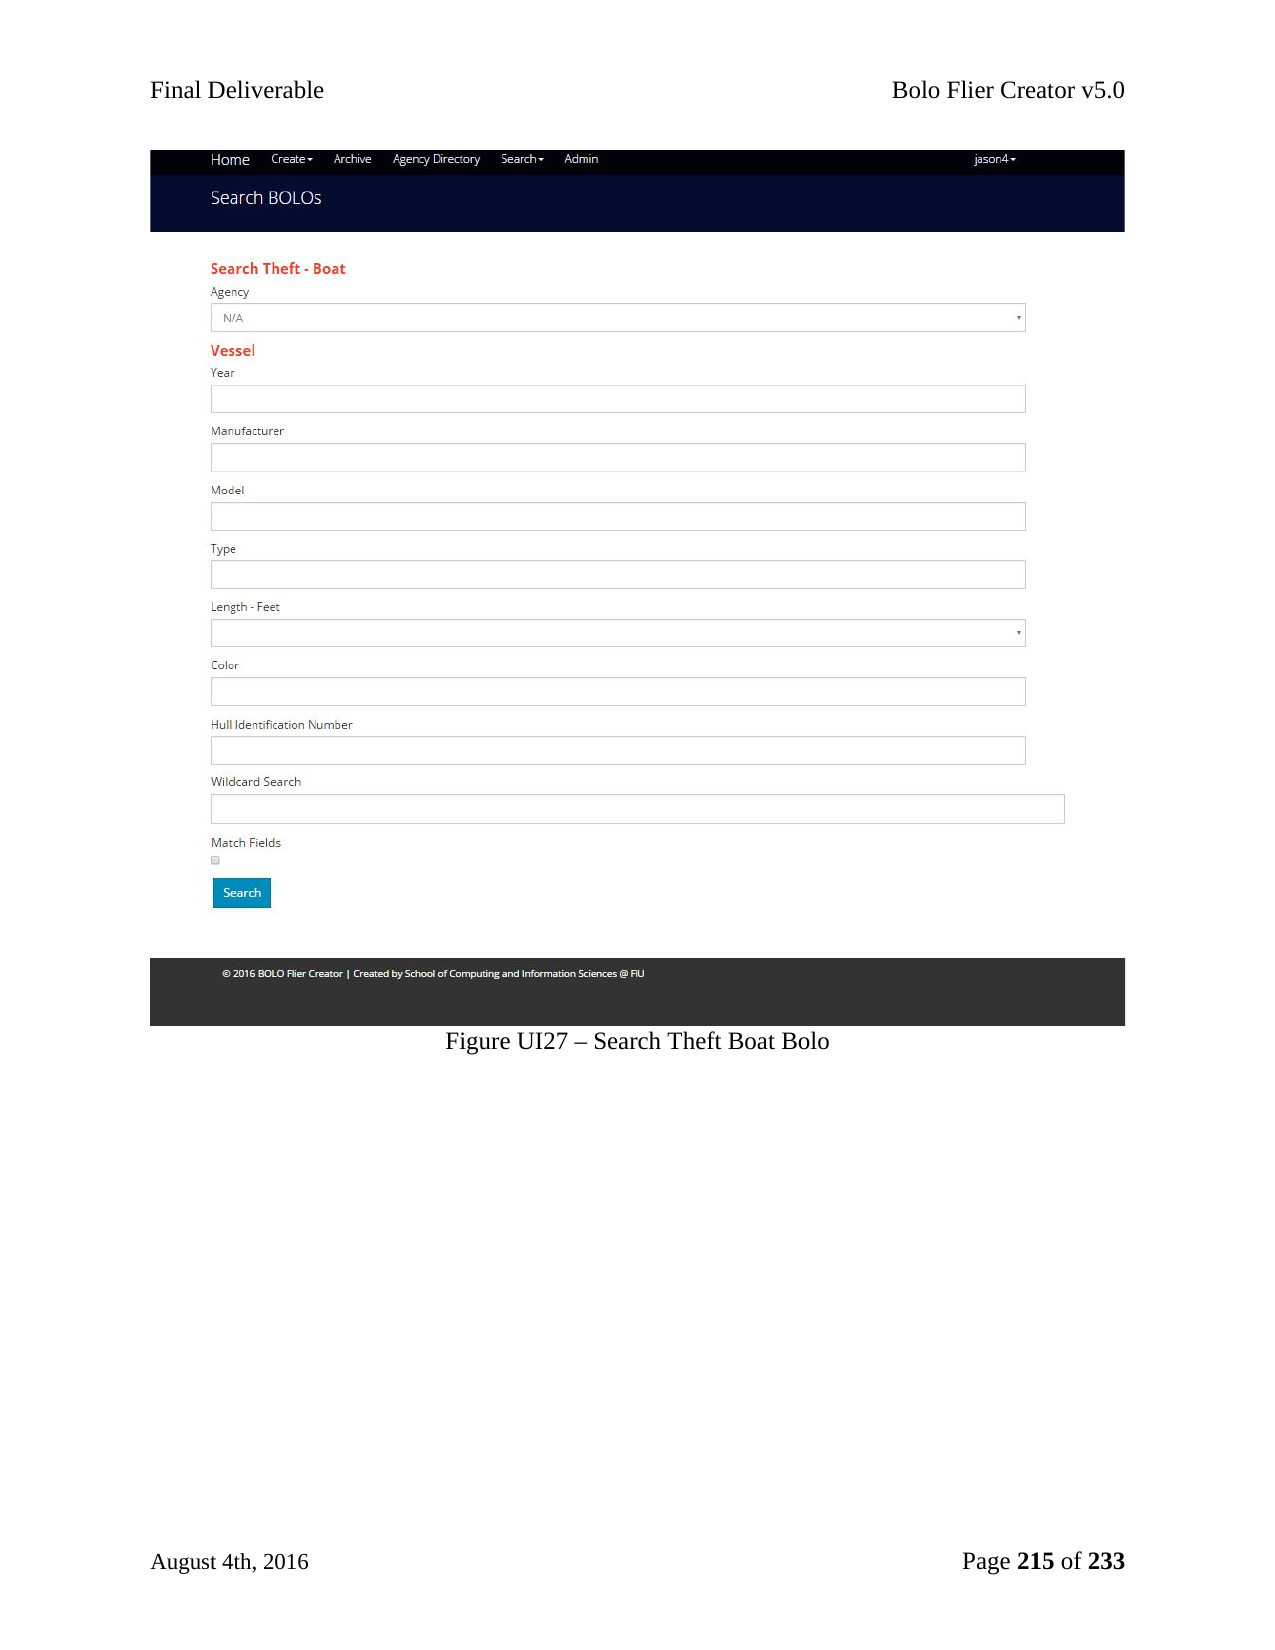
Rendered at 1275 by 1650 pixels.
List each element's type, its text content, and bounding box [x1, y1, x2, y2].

text Figure UI27 – Search Theft Boat Bolo [150, 1026, 1125, 1054]
picture [150, 150, 1125, 1026]
